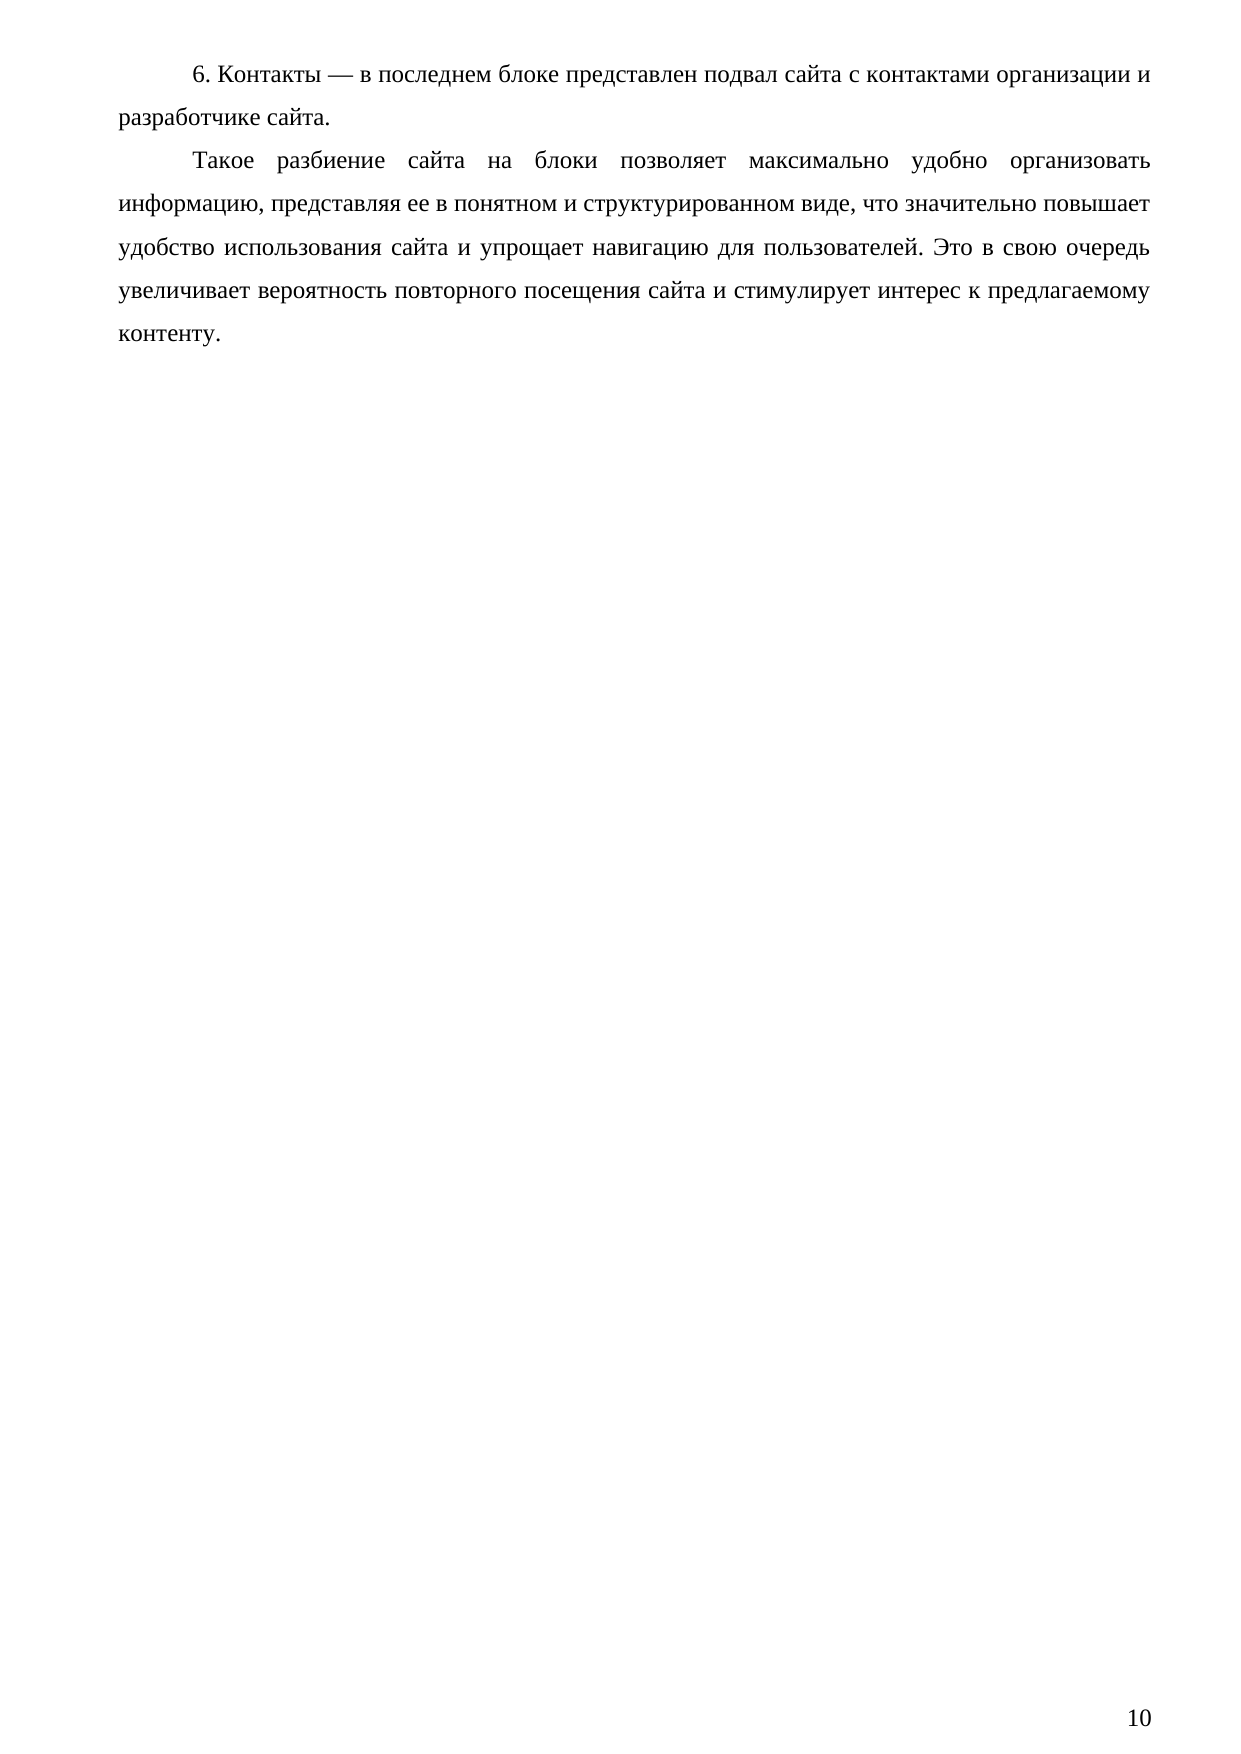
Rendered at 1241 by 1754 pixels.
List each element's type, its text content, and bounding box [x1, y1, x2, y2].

text Такое разбиение сайта на блоки позволяет максимально удобно организовать информацию, представляя ее в понятном и структурированном виде, что значительно повышает удобство использования сайта и упрощает навигацию для пользователей. Это в свою очередь увеличивает вероятность повторного посещения сайта и стимулирует интерес к предлагаемому контенту. [118, 145, 1152, 347]
list Контакты — в последнем блоке представлен подвал сайта с контактами организации и разработчике сайта. [118, 59, 1152, 131]
